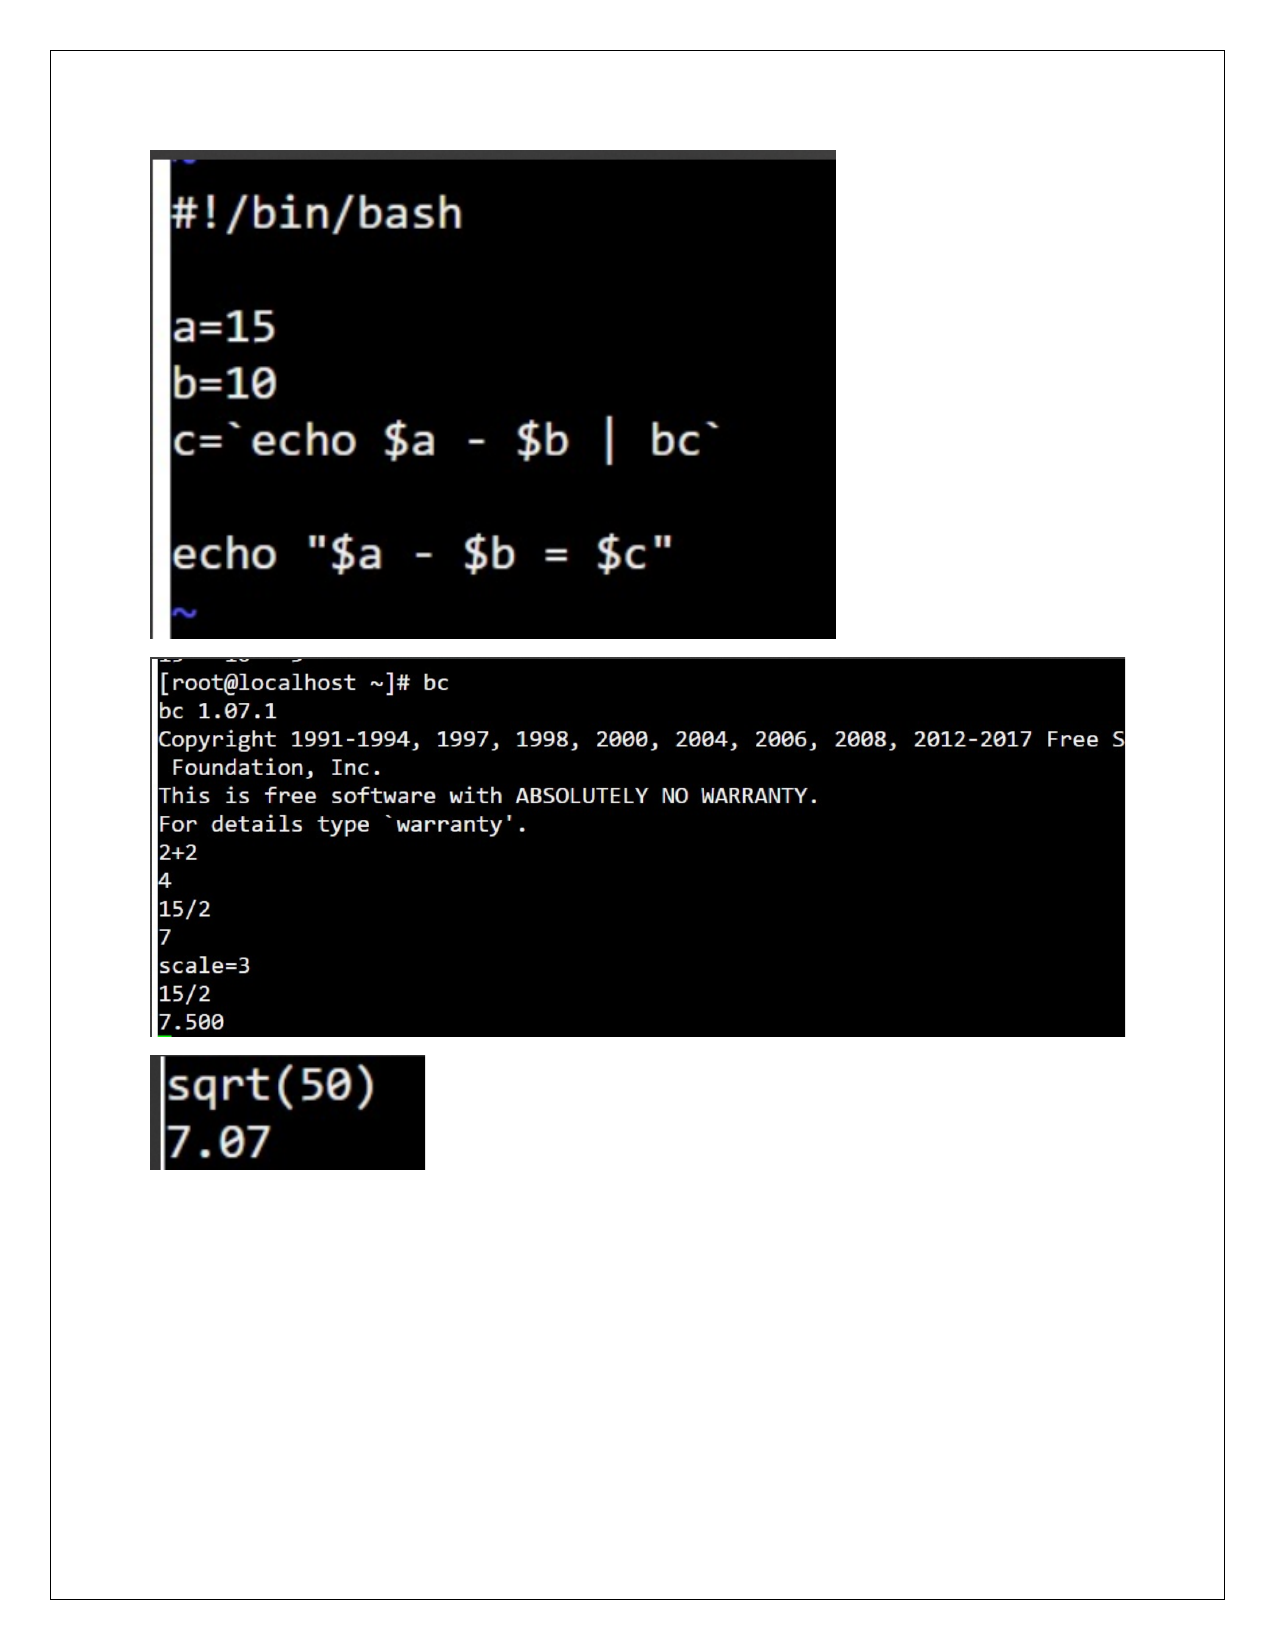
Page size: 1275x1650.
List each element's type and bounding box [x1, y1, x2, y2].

picture [150, 657, 1125, 1037]
picture [150, 1055, 426, 1170]
picture [150, 150, 836, 639]
